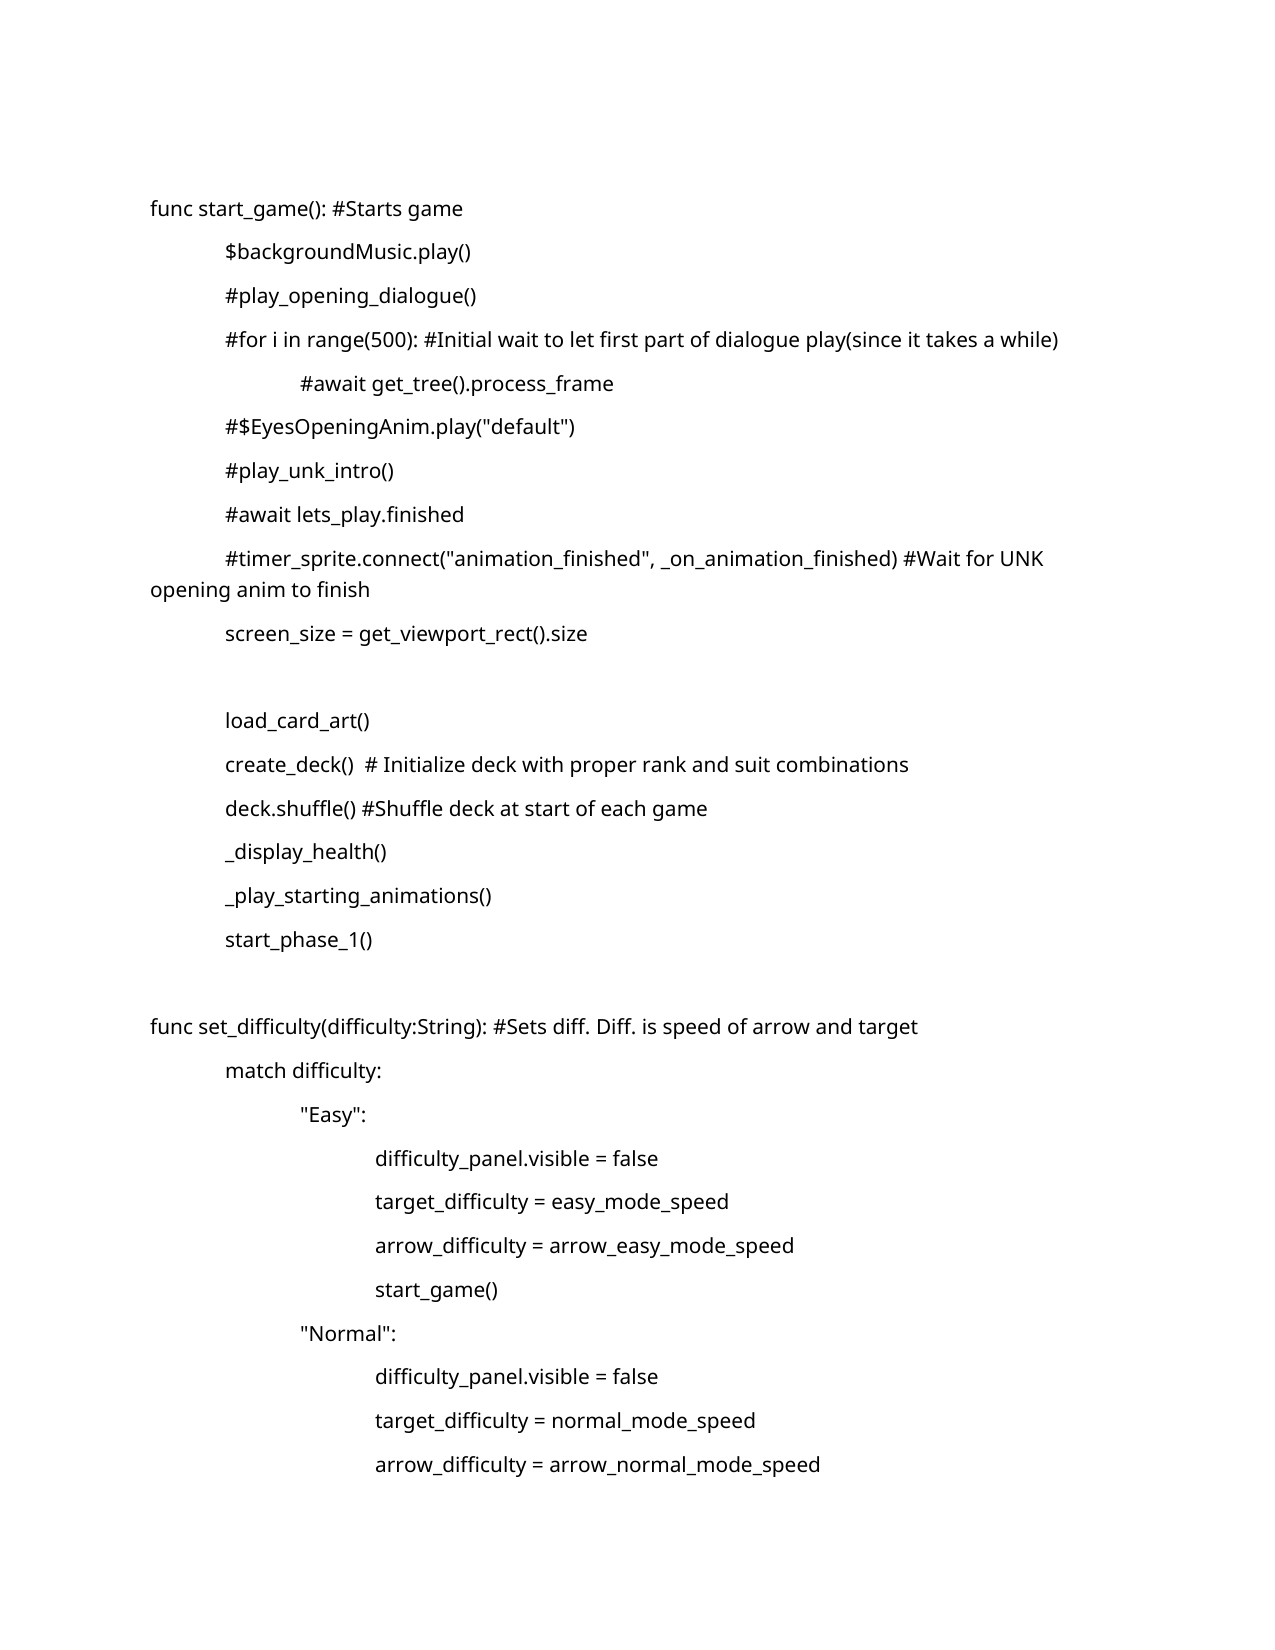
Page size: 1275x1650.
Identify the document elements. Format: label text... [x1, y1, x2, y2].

text screen_size = get_viewport_rect().size [150, 619, 1125, 647]
text func set_difficulty(difficulty:String): #Sets diff. Diff. is speed of arrow and target [150, 1012, 1125, 1041]
text "Normal": [150, 1319, 1125, 1347]
text load_card_art() [150, 706, 1125, 735]
text difficulty_panel.visible = false [150, 1144, 1125, 1172]
text #play_opening_dialogue() [150, 281, 1125, 310]
text #await get_tree().process_frame [150, 369, 1125, 397]
text start_phase_1() [150, 925, 1125, 953]
text #await lets_play.finished [150, 500, 1125, 528]
text start_game() [150, 1275, 1125, 1303]
text $backgroundMusic.play() [150, 237, 1125, 266]
text match difficulty: [150, 1056, 1125, 1085]
text difficulty_panel.visible = false [150, 1362, 1125, 1391]
text _play_starting_animations() [150, 881, 1125, 910]
text #for i in range(500): #Initial wait to let first part of dialogue play(since it takes a while) [150, 325, 1125, 353]
text _display_health() [150, 837, 1125, 866]
text target_difficulty = easy_mode_speed [150, 1187, 1125, 1216]
text create_deck() # Initialize deck with proper rank and suit combinations [150, 750, 1125, 778]
text arrow_difficulty = arrow_normal_mode_speed [150, 1450, 1125, 1478]
text deck.shuffle() #Shuffle deck at start of each game [150, 794, 1125, 822]
text #play_unk_intro() [150, 456, 1125, 485]
text "Easy": [150, 1100, 1125, 1128]
text arrow_difficulty = arrow_easy_mode_speed [150, 1231, 1125, 1260]
text target_difficulty = normal_mode_speed [150, 1406, 1125, 1435]
text #$EyesOpeningAnim.play("default") [150, 412, 1125, 441]
text #timer_sprite.connect("animation_finished", _on_animation_finished) #Wait for UNK opening anim to finish [150, 544, 1125, 603]
text func start_game(): #Starts game [150, 194, 1125, 222]
